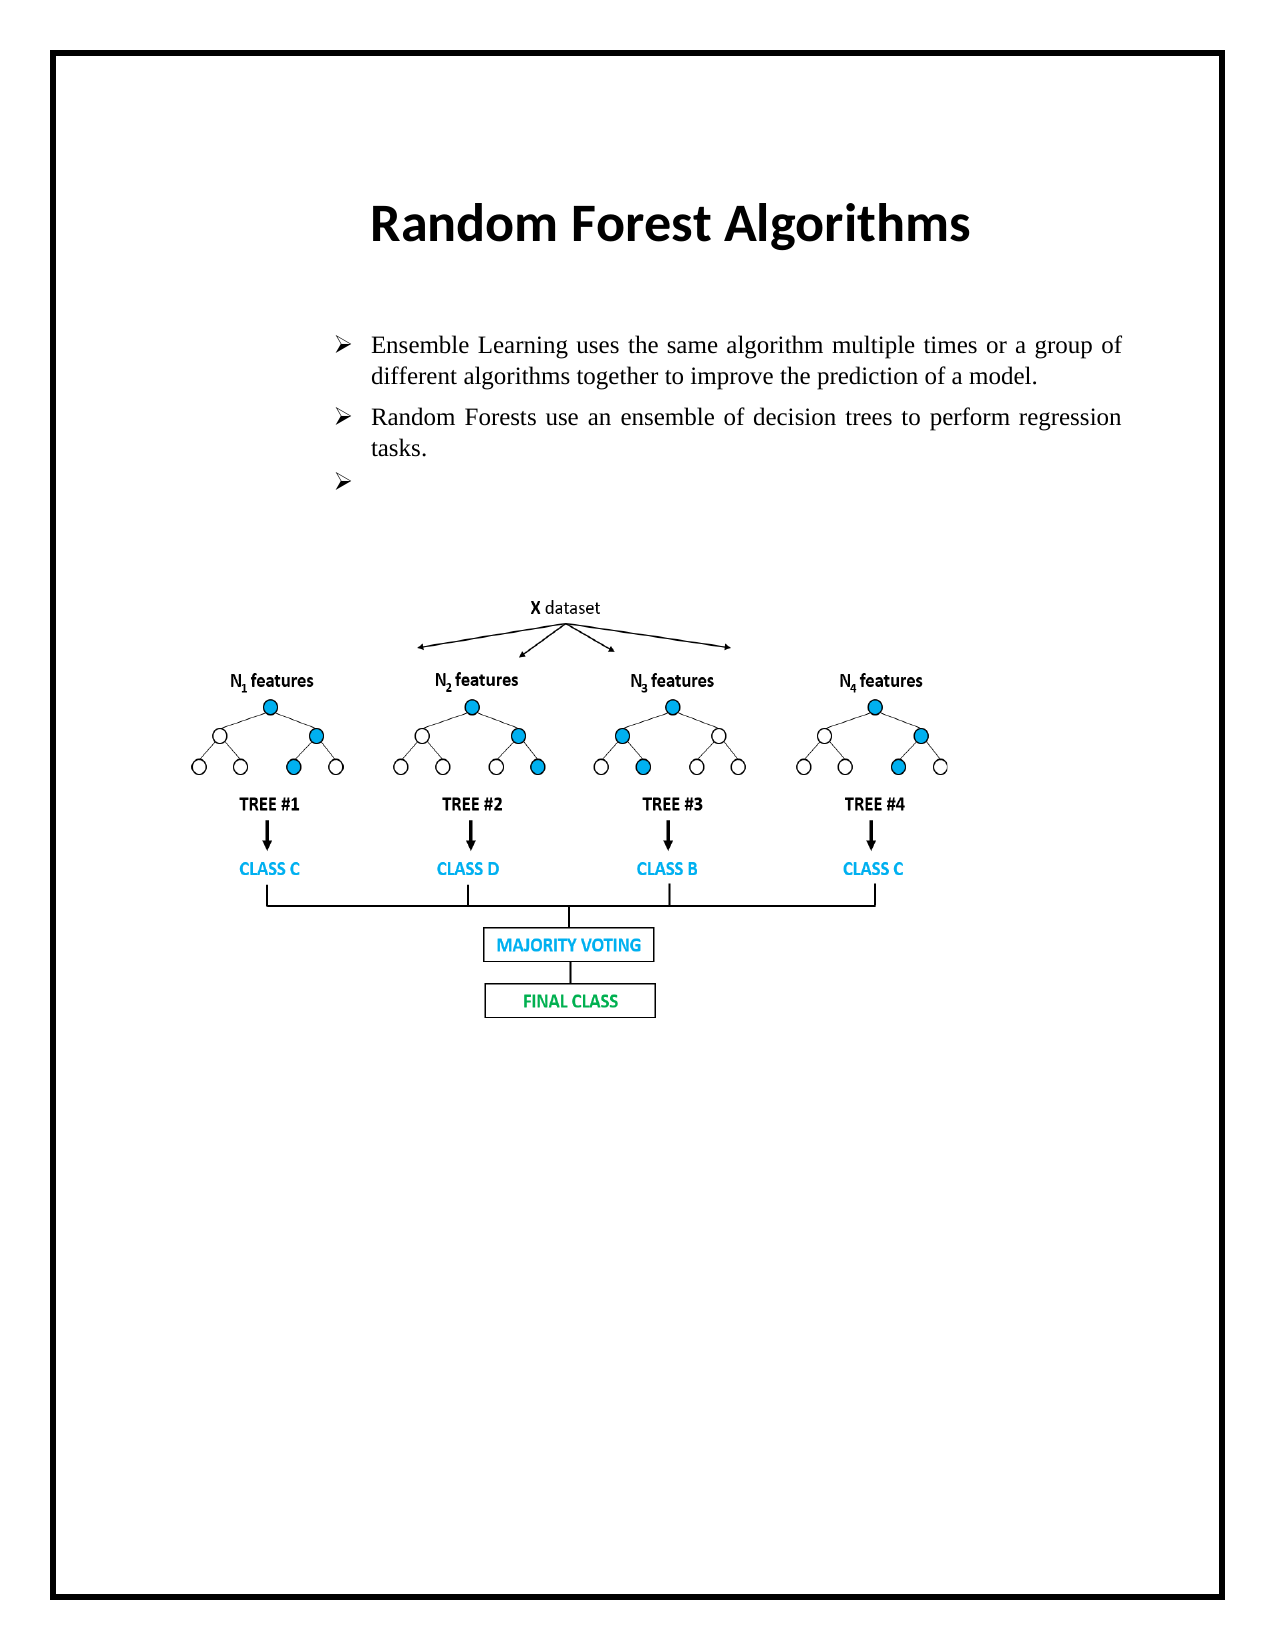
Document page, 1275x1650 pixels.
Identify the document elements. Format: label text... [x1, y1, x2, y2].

picture [191, 600, 948, 1018]
list Random Forests use an ensemble of decision trees to perform regression tasks. [333, 402, 1122, 462]
text Random Forest Algorithms [173, 189, 1169, 255]
list Ensemble Learning uses the same algorithm multiple times or a group of different algorithms together to improve the prediction of a model. [333, 330, 1123, 390]
